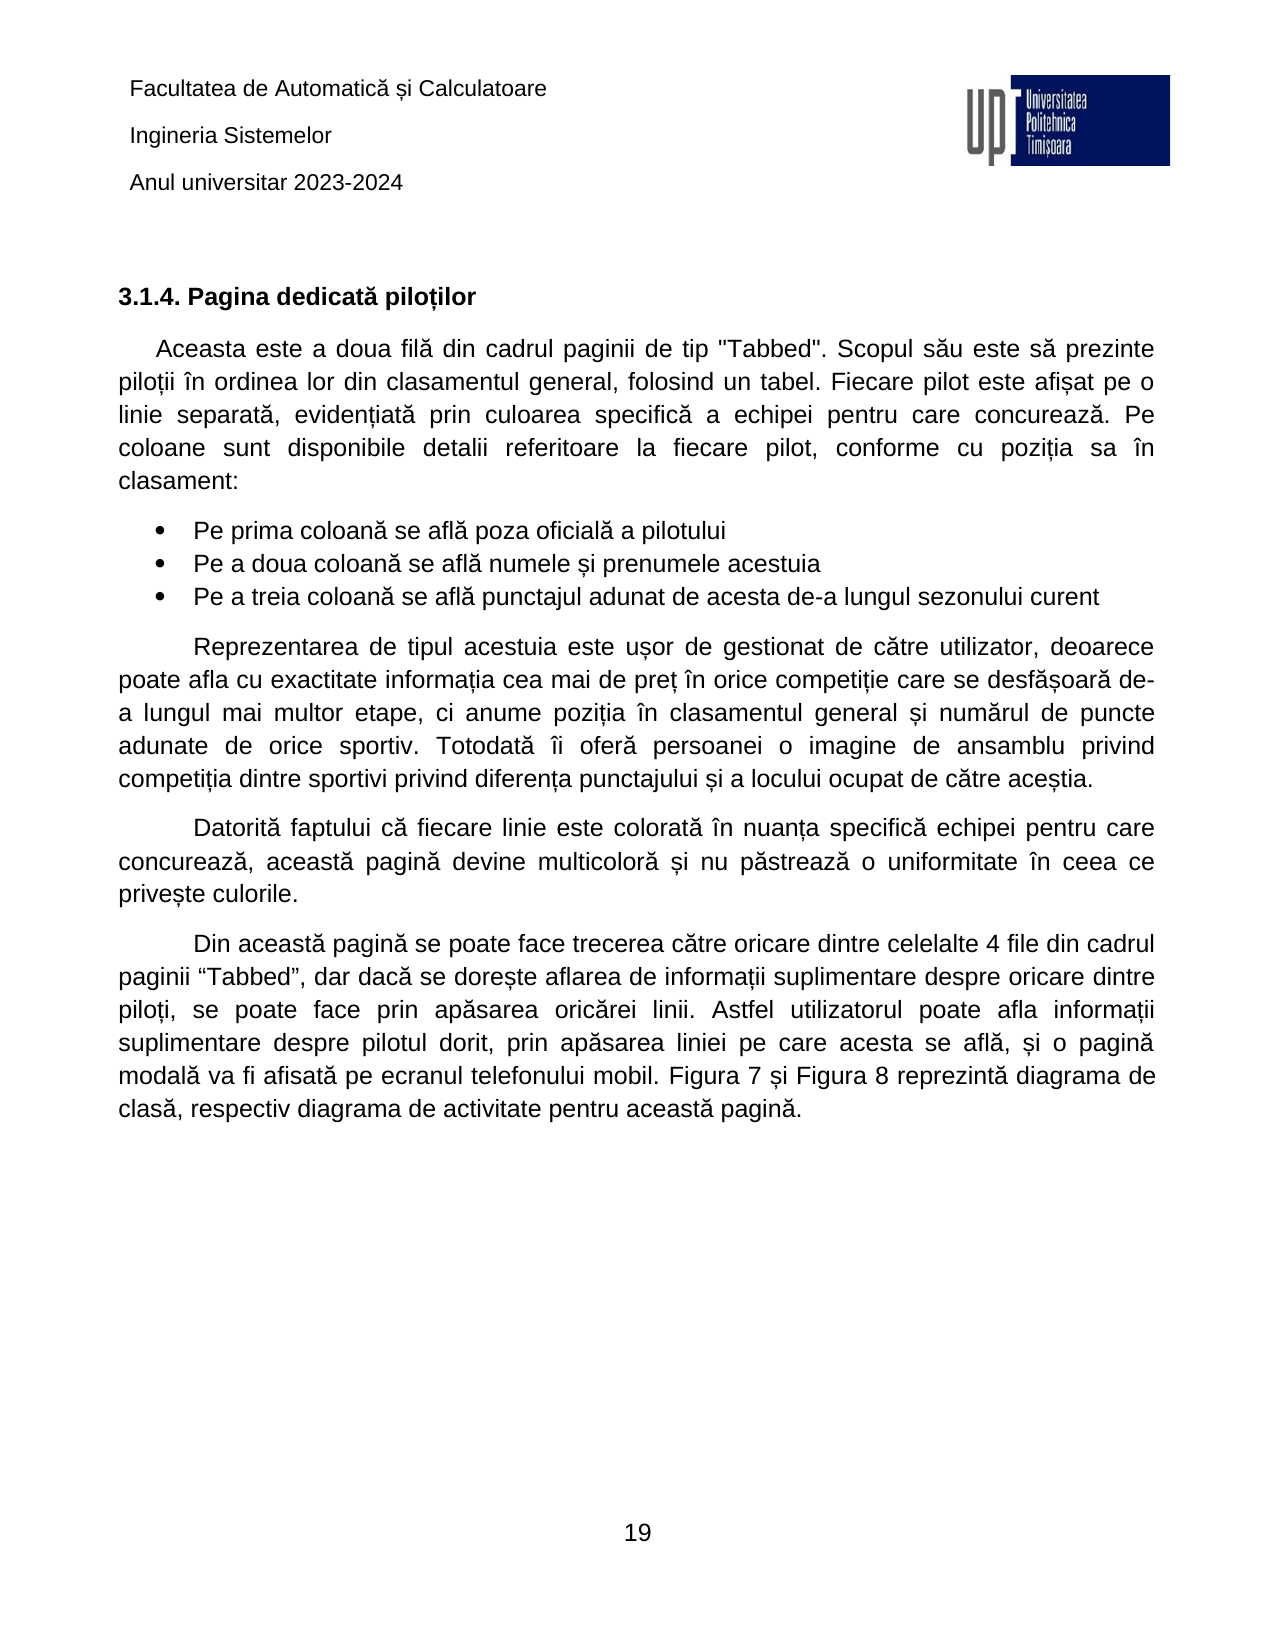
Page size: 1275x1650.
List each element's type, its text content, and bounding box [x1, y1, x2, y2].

subtitle 3.1.4. Pagina dedicată piloților [118, 282, 1157, 311]
list Pe prima coloană se află poza oficială a pilotului [156, 516, 1157, 544]
text Datorită faptului că fiecare linie este colorată în nuanța specifică echipei pentru care concurează, această pagină devine multicoloră și nu păstrează o uniformitate în ceea ce privește culorile. [118, 813, 1157, 908]
list Pe a treia coloană se află punctajul adunat de acesta de-a lungul sezonului curent [156, 582, 1157, 611]
list Pe a doua coloană se află numele și prenumele acestuia [156, 549, 1157, 578]
picture [967, 75, 1171, 166]
text Reprezentarea de tipul acestuia este ușor de gestionat de către utilizator, deoarece poate afla cu exactitate informația cea mai de preț în orice competiție care se desfășoară de-a lungul mai multor etape, ci anume poziția în clasamentul general și numărul de puncte adunate de orice sportiv. Totodată îi oferă persoanei o imagine de ansamblu privind competiția dintre sportivi privind diferența punctajului și a locului ocupat de către aceștia. [118, 632, 1157, 792]
text Aceasta este a doua filă din cadrul paginii de tip "Tabbed". Scopul său este să prezinte piloții în ordinea lor din clasamentul general, folosind un tabel. Fiecare pilot este afișat pe o linie separată, evidențiată prin culoarea specifică a echipei pentru care concurează. Pe coloane sunt disponibile detalii referitoare la fiecare pilot, conforme cu poziția sa în clasament: [118, 334, 1157, 495]
text Din această pagină se poate face trecerea către oricare dintre celelalte 4 file din cadrul paginii “Tabbed”, dar dacă se dorește aflarea de informații suplimentare despre oricare dintre piloți, se poate face prin apăsarea oricărei linii. Astfel utilizatorul poate afla informații suplimentare despre pilotul dorit, prin apăsarea liniei pe care acesta se află, și o pagină modală va fi afisată pe ecranul telefonului mobil. Figura 7 și Figura 8 reprezintă diagrama de clasă, respectiv diagrama de activitate pentru această pagină. [118, 929, 1157, 1123]
